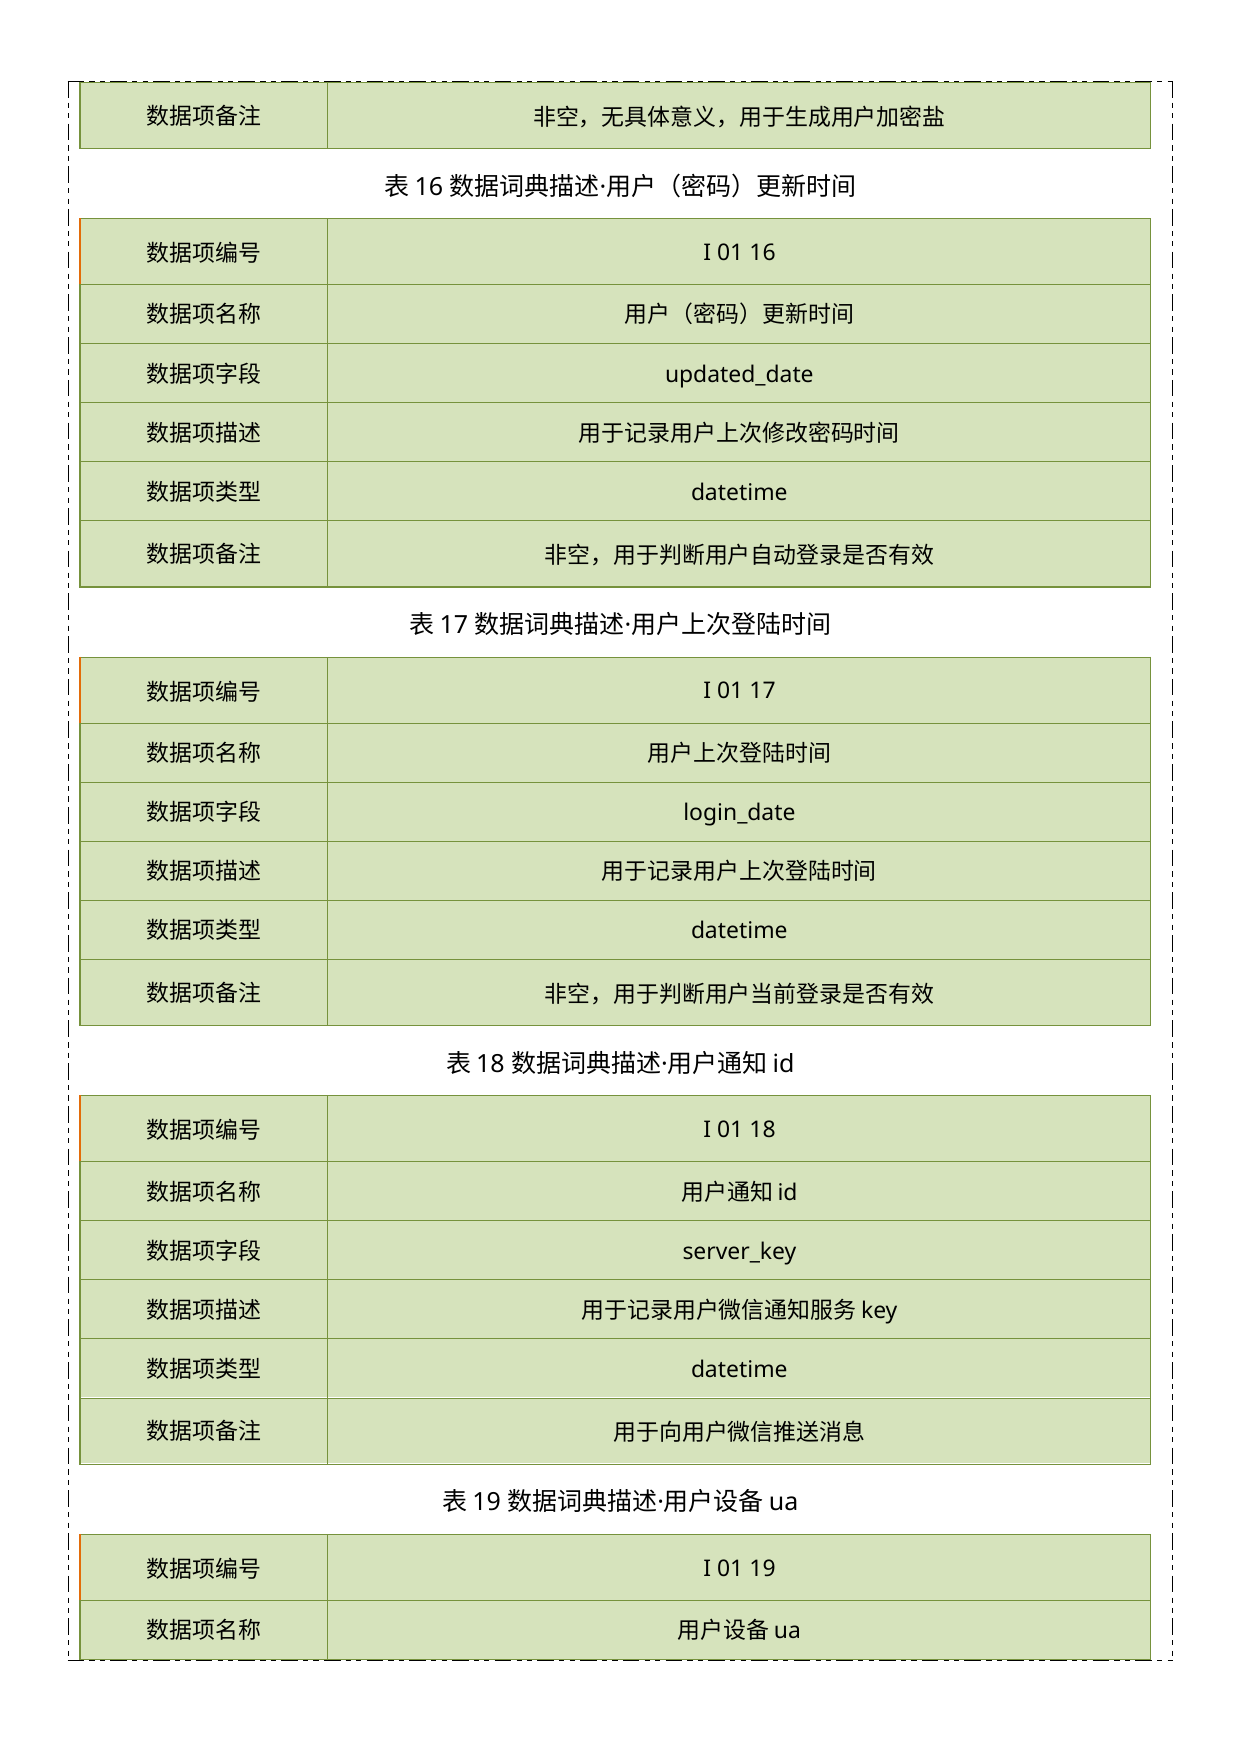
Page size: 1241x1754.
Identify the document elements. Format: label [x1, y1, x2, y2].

table_header [68, 81, 1172, 1660]
